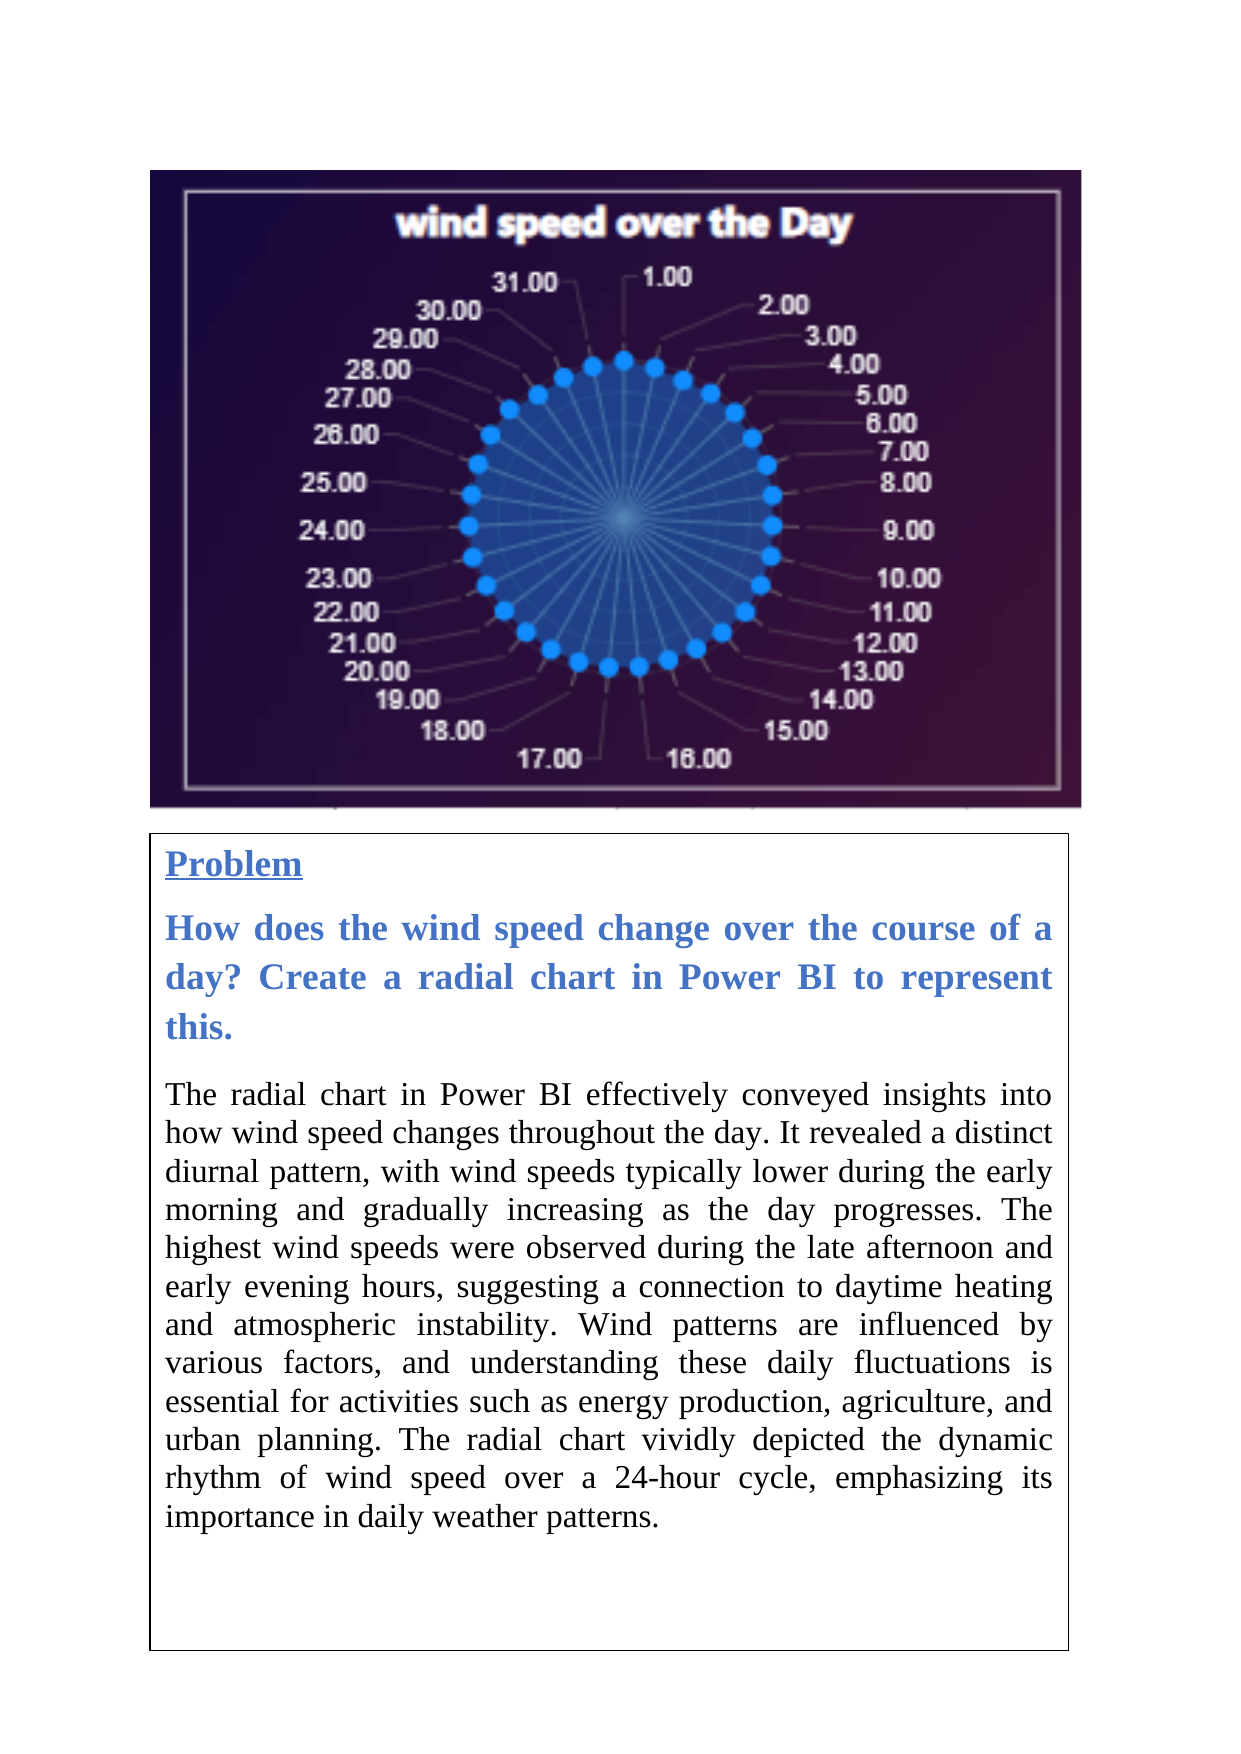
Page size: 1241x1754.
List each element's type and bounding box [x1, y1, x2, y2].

picture [150, 170, 1082, 810]
